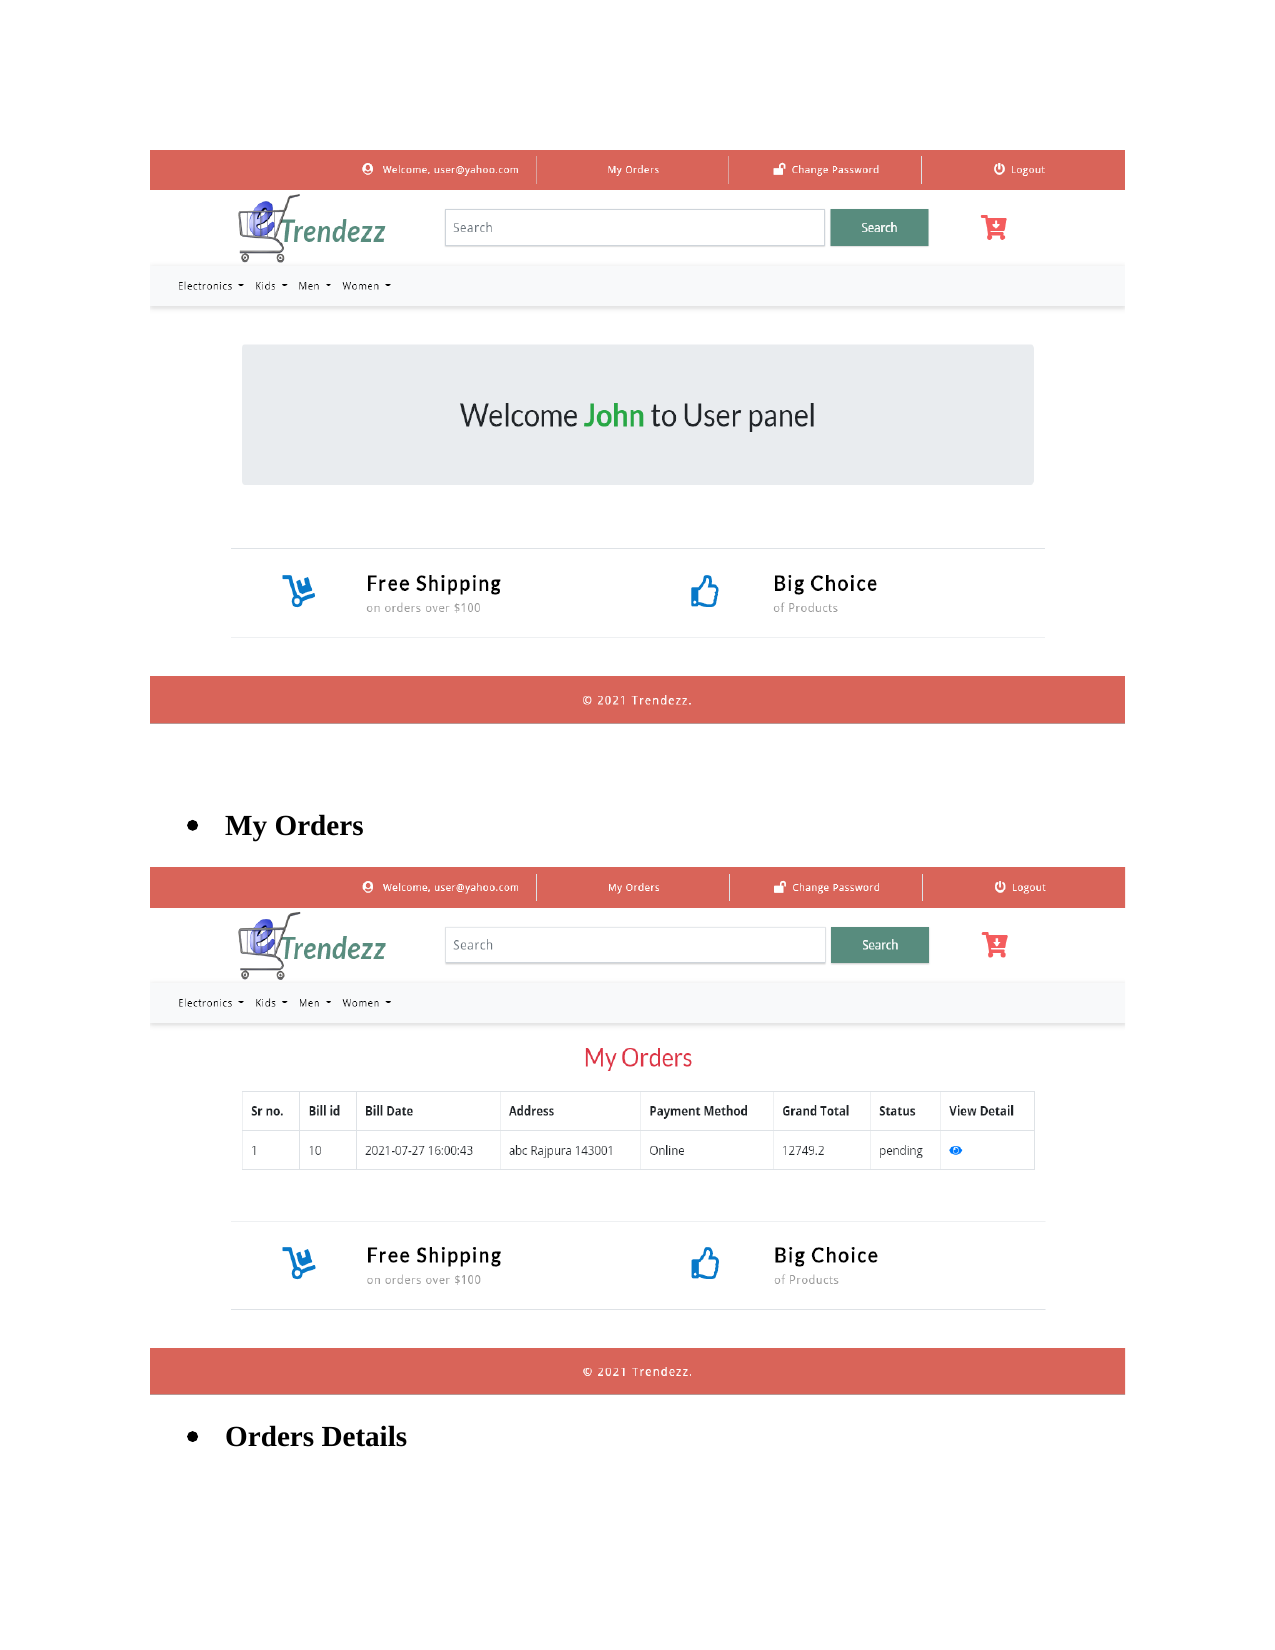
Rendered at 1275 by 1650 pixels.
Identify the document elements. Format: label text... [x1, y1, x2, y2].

picture [150, 867, 1125, 1395]
picture [150, 150, 1125, 724]
list My Orders [187, 808, 1125, 842]
list Orders Details [187, 1419, 1125, 1453]
